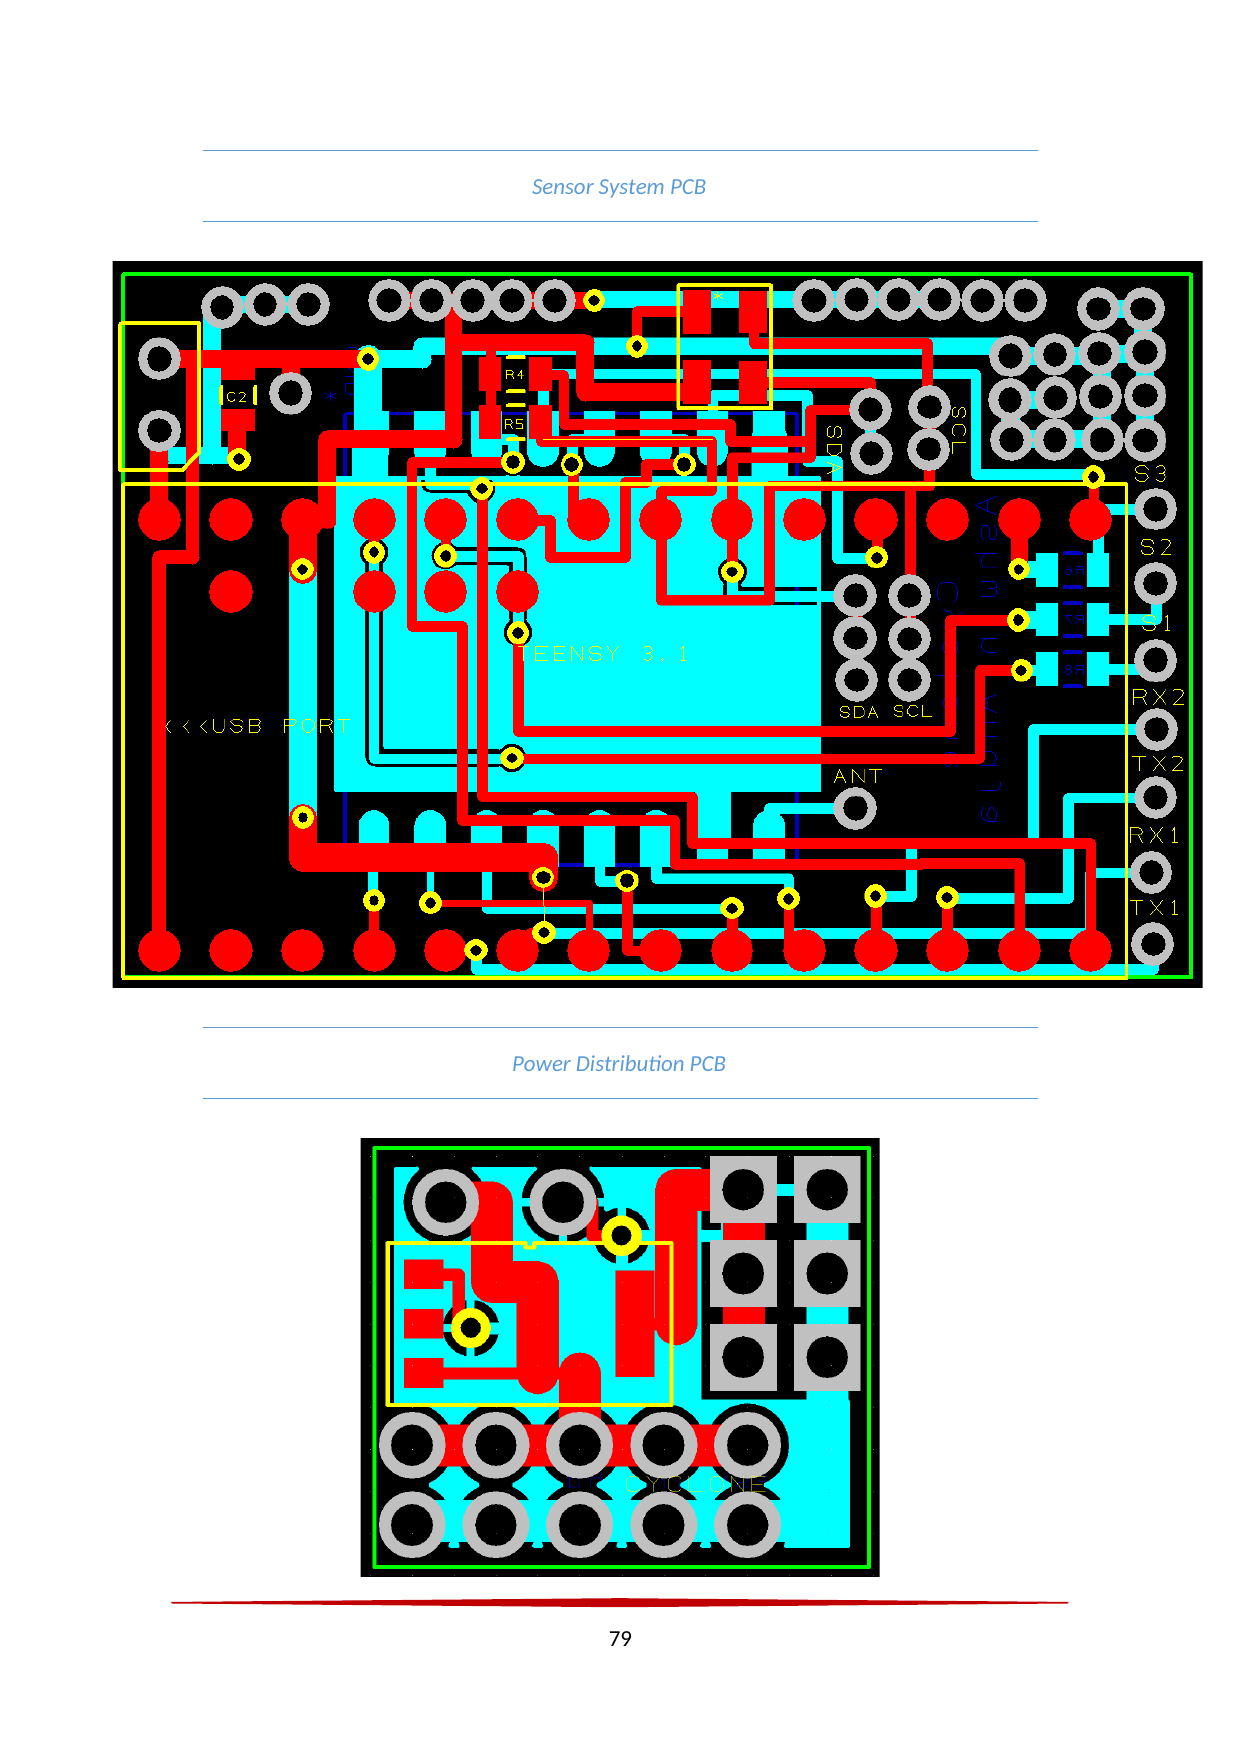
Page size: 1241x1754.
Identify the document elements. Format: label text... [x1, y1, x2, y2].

picture [360, 1138, 880, 1577]
picture [112, 261, 1203, 988]
text Power Distribution PCB [202, 1028, 1038, 1099]
text Sensor System PCB [202, 151, 1038, 222]
